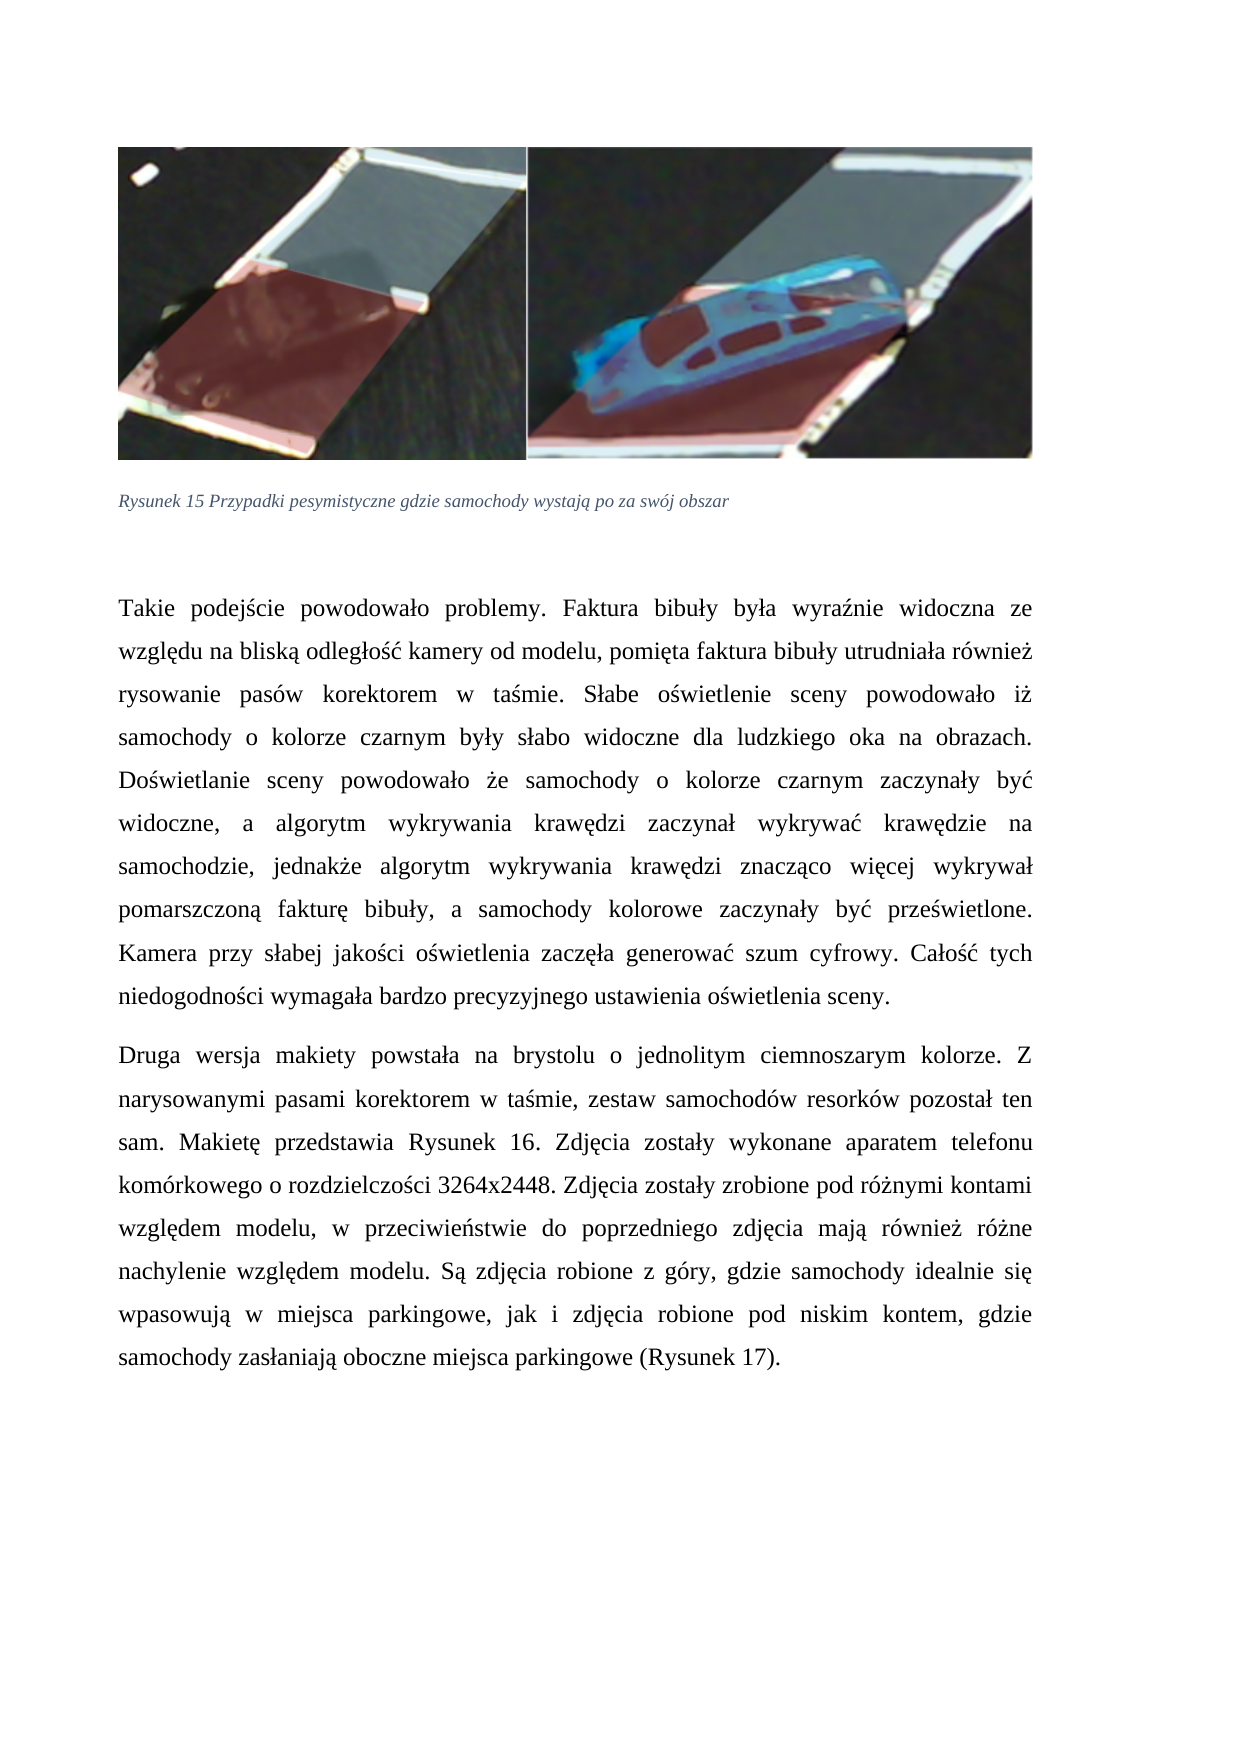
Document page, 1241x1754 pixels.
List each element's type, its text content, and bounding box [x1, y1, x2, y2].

text Takie podejście powodowało problemy. Faktura bibuły była wyraźnie widoczna ze względu na bliską odległość kamery od modelu, pomięta faktura bibuły utrudniała również rysowanie pasów korektorem w taśmie. Słabe oświetlenie sceny powodowało iż samochody o kolorze czarnym były słabo widoczne dla ludzkiego oka na obrazach. Doświetlanie sceny powodowało że samochody o kolorze czarnym zaczynały być widoczne, a algorytm wykrywania krawędzi zaczynał wykrywać krawędzie na samochodzie, jednakże algorytm wykrywania krawędzi znacząco więcej wykrywał pomarszczoną fakturę bibuły, a samochody kolorowe zaczynały być prześwietlone. Kamera przy słabej jakości oświetlenia zaczęła generować szum cyfrowy. Całość tych niedogodności wymagała bardzo precyzyjnego ustawienia oświetlenia sceny. [118, 593, 1033, 1009]
text Rysunek 15 Przypadki pesymistyczne gdzie samochody wystają po za swój obszar [118, 490, 1033, 512]
text Druga wersja makiety powstała na brystolu o jednolitym ciemnoszarym kolorze. Z narysowanymi pasami korektorem w taśmie, zestaw samochodów resorków pozostał ten sam. Makietę przedstawia Rysunek 16. Zdjęcia zostały wykonane aparatem telefonu komórkowego o rozdzielczości 3264x2448. Zdjęcia zostały zrobione pod różnymi kontami względem modelu, w przeciwieństwie do poprzedniego zdjęcia mają również różne nachylenie względem modelu. Są zdjęcia robione z góry, gdzie samochody idealnie się wpasowują w miejsca parkingowe, jak i zdjęcia robione pod niskim kontem, gdzie samochody zasłaniają oboczne miejsca parkingowe (Rysunek 17). [118, 1041, 1033, 1371]
picture [118, 147, 1034, 460]
